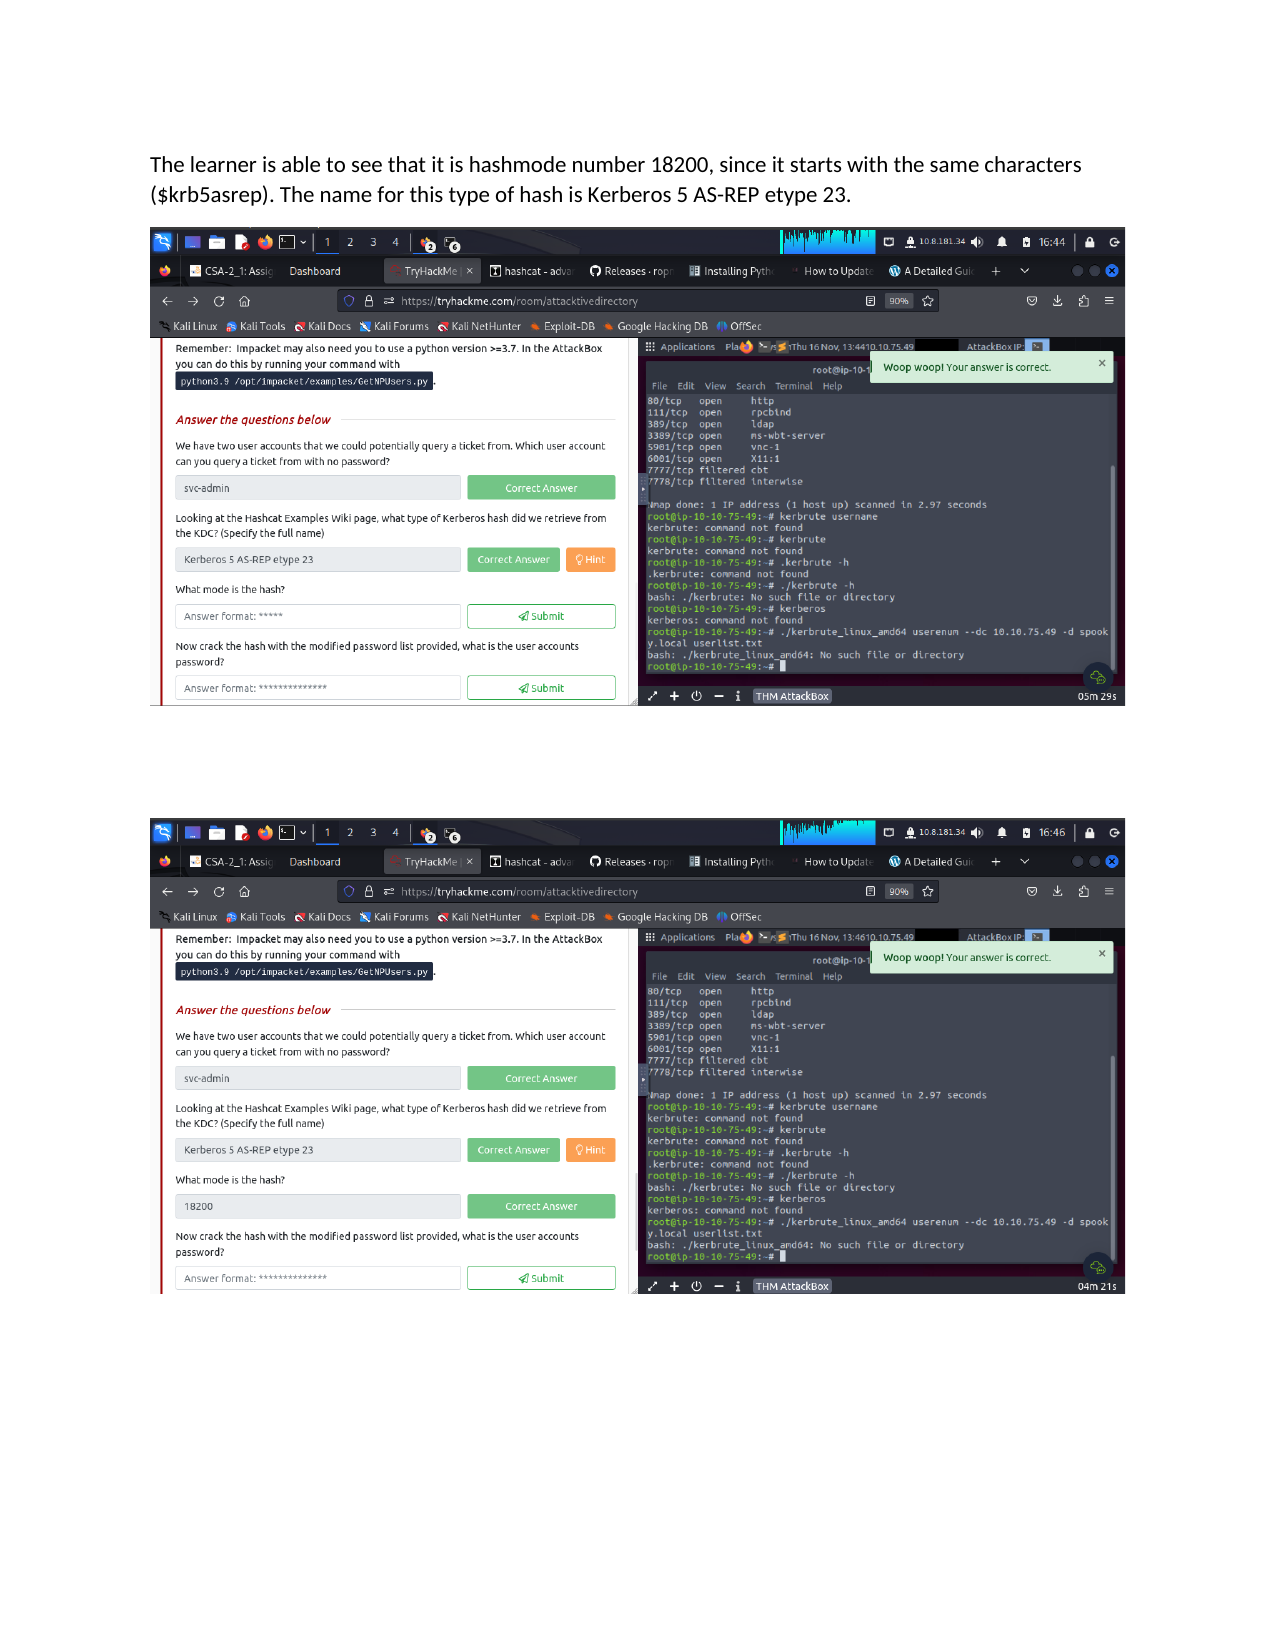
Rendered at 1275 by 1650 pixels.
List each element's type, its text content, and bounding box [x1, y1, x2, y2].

picture [150, 227, 1125, 706]
picture [150, 818, 1125, 1294]
text The learner is able to see that it is hashmode number 18200, since it starts with the same characters ($krb5asrep). The name for this type of hash is Kerberos 5 AS-REP etype 23. [150, 150, 1125, 208]
